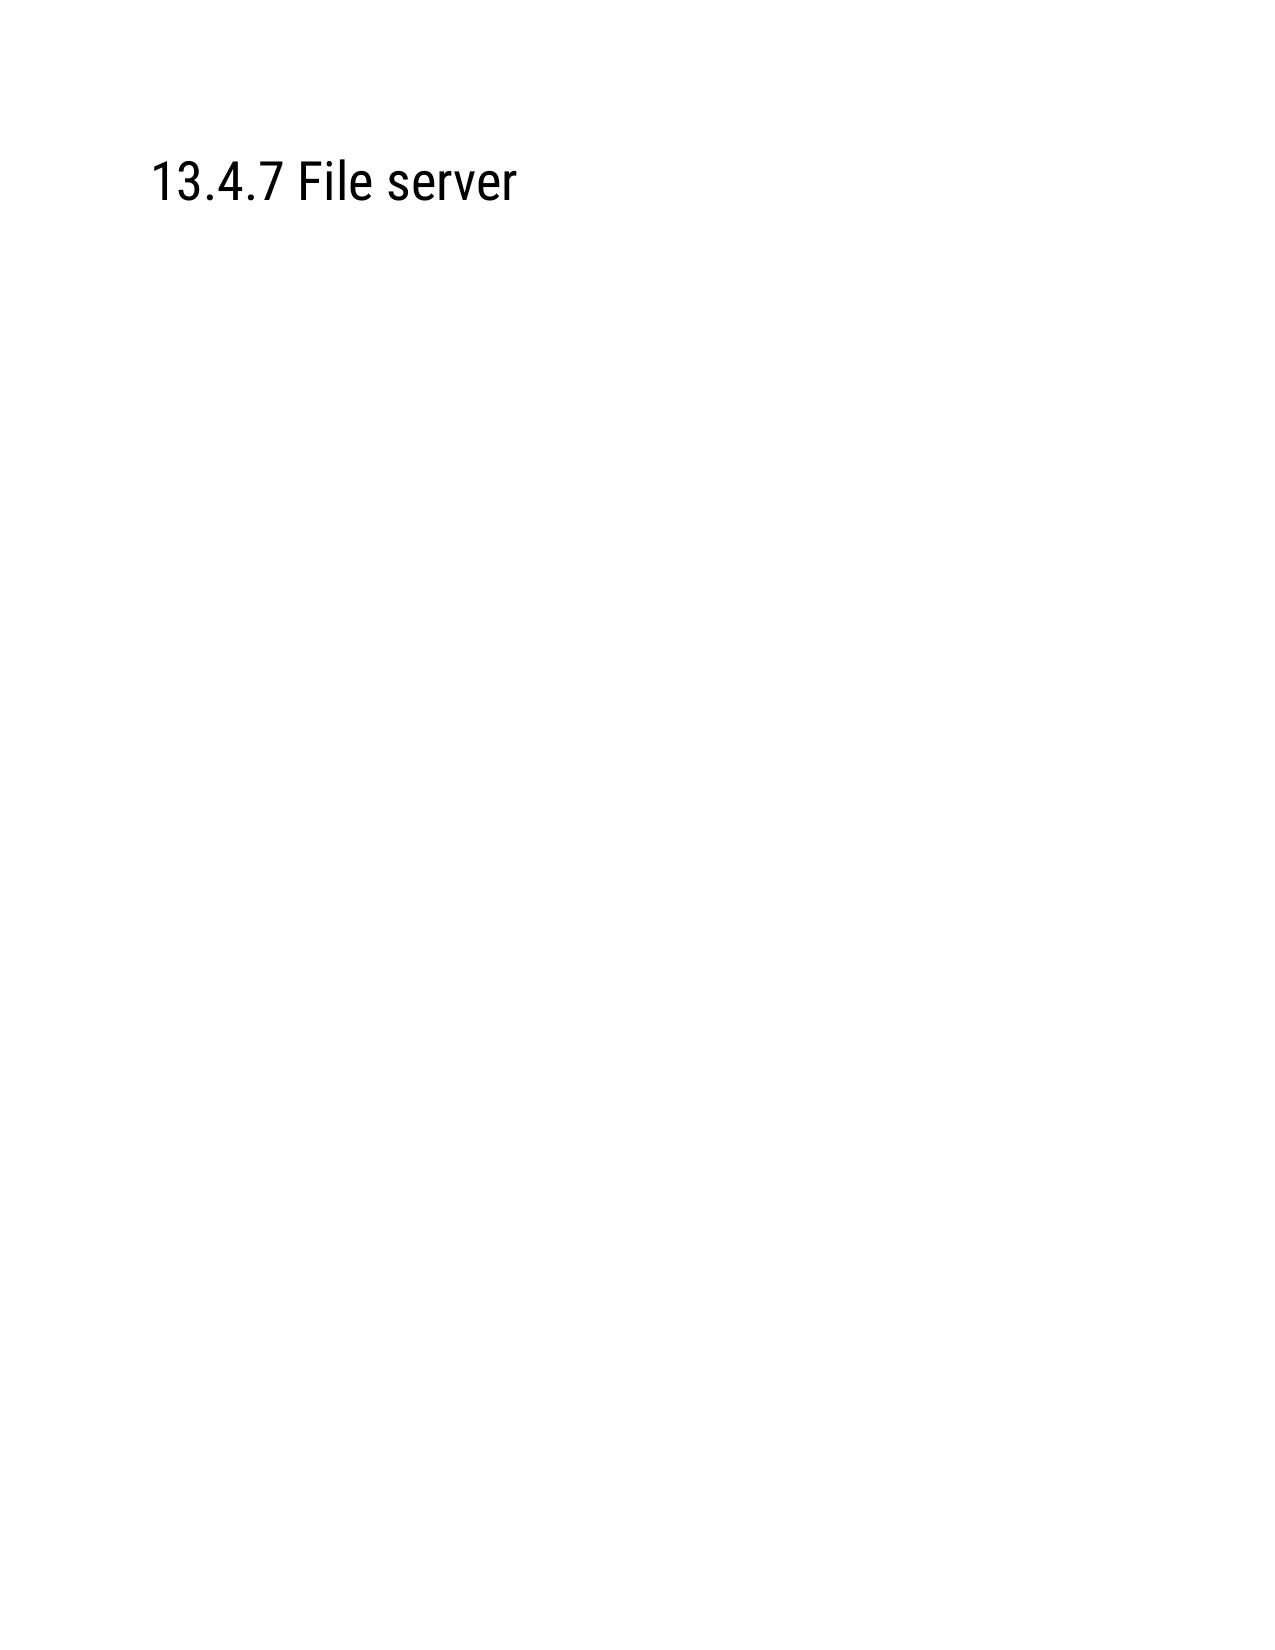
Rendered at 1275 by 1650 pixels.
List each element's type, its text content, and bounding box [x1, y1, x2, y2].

title 13.4.7 File server [150, 150, 1125, 213]
